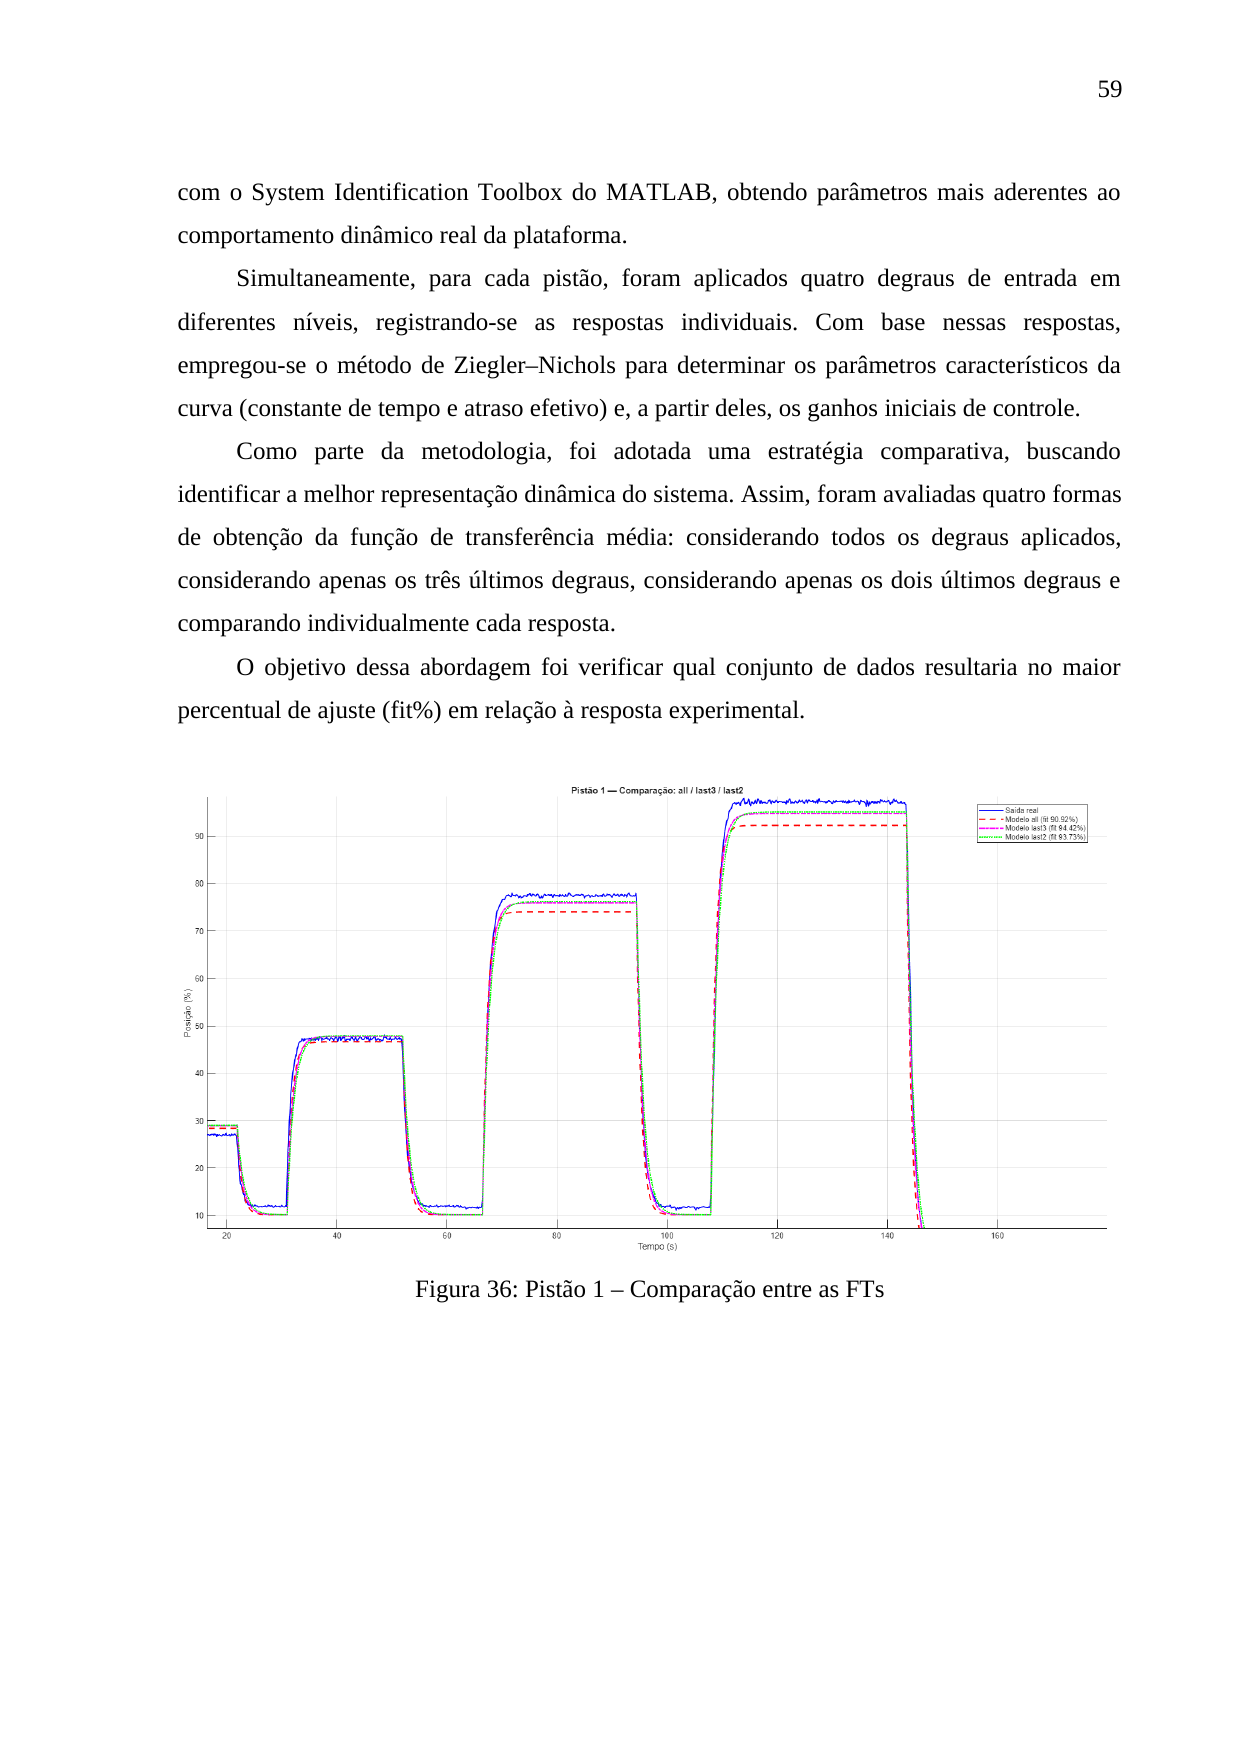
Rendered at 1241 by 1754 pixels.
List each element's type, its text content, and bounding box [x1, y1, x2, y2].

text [177, 177, 1122, 249]
picture [177, 781, 1123, 1260]
text Como parte da metodologia, foi adotada uma estratégia comparativa, buscando identificar a melhor representação dinâmica do sistema. Assim, foram avaliadas quatro formas de obtenção da função de transferência média: considerando todos os degraus aplicados, considerando apenas os três últimos degraus, considerando apenas os dois últimos degraus e comparando individualmente cada resposta. [177, 436, 1122, 637]
text Figura 36: Pistão 1 – Comparação entre as FTs [177, 1274, 1122, 1303]
text Simultaneamente, para cada pistão, foram aplicados quatro degraus de entrada em diferentes níveis, registrando-se as respostas individuais. Com base nessas respostas, empregou-se o método de Ziegler–Nichols para determinar os parâmetros característicos da curva (constante de tempo e atraso efetivo) e, a partir deles, os ganhos iniciais de controle. [177, 263, 1122, 422]
text O objetivo dessa abordagem foi verificar qual conjunto de dados resultaria no maior percentual de ajuste (fit%) em relação à resposta experimental. [177, 652, 1122, 723]
